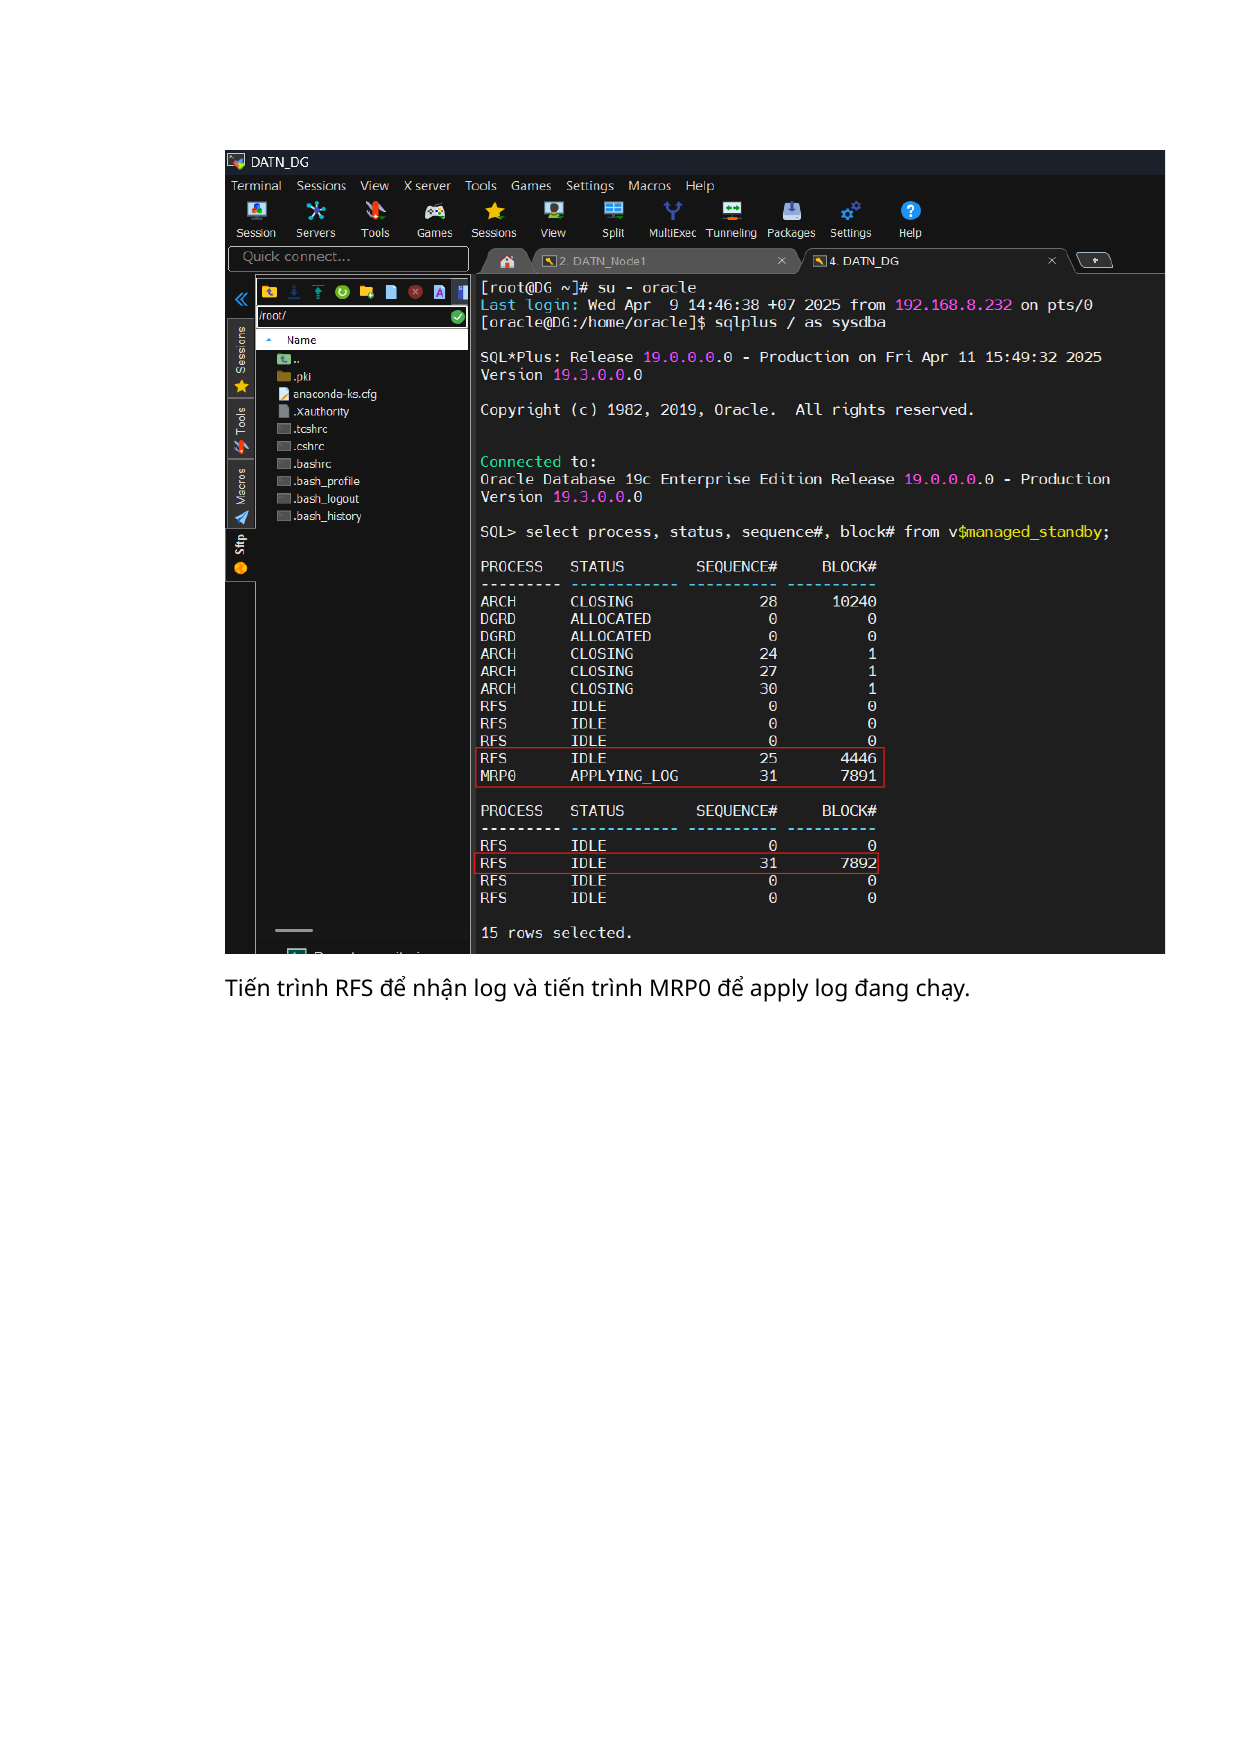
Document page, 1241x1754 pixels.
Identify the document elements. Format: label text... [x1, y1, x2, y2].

text Tiến trình RFS để nhận log và tiến trình MRP0 để apply log đang chạy. [225, 972, 1090, 1003]
picture [225, 150, 1166, 954]
